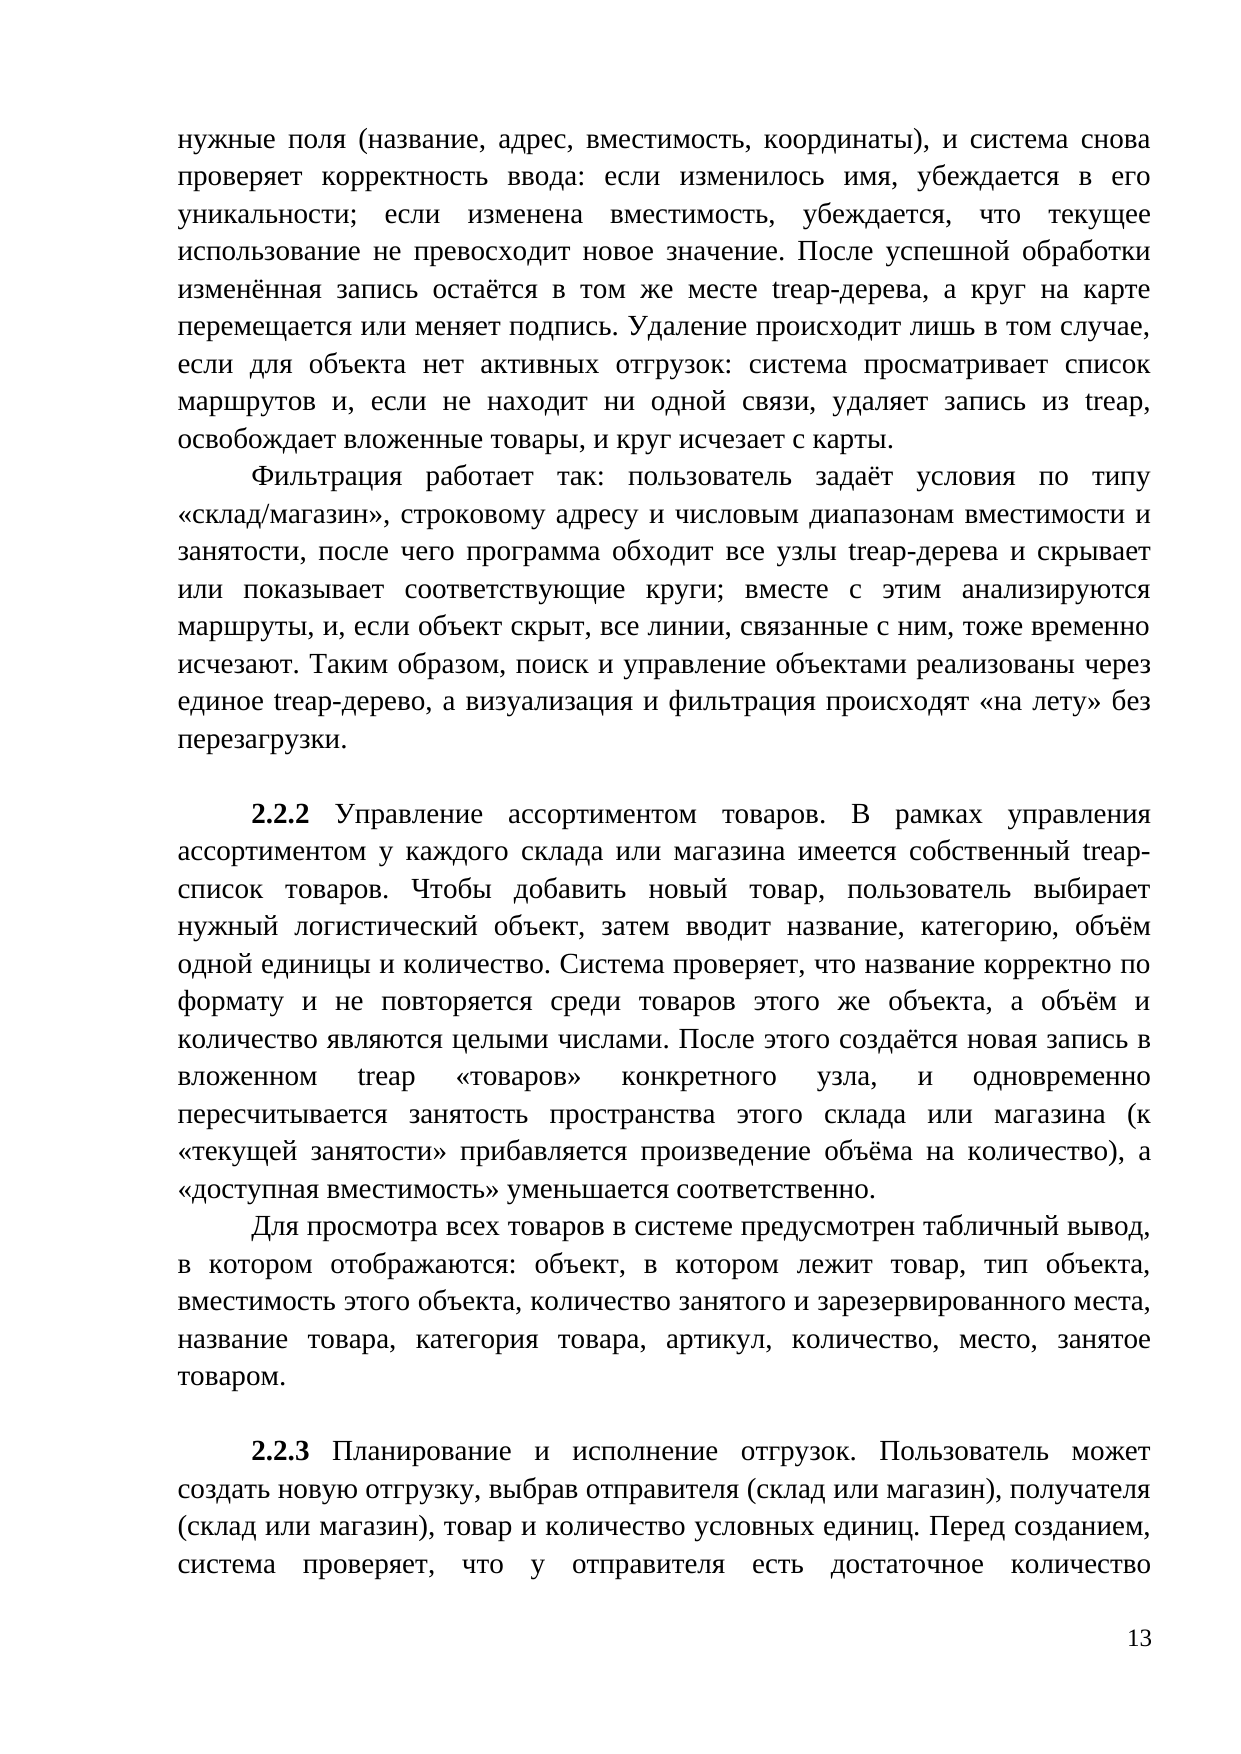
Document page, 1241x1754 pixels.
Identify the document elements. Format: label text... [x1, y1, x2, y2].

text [177, 118, 1152, 456]
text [177, 1431, 1152, 1581]
text Для просмотра всех товаров в системе предусмотрен табличный вывод, в котором отображаются: объект, в котором лежит товар, тип объекта, вместимость этого объекта, количество занятого и зарезервированного места, название товара, категория товара, артикул, количество, место, занятое товаром. [177, 1206, 1152, 1393]
text Фильтрация работает так: пользователь задаёт условия по типу «склад/магазин», строковому адресу и числовым диапазонам вместимости и занятости, после чего программа обходит все узлы treap-дерева и скрывает или показывает соответствующие круги; вместе с этим анализируются маршруты, и, если объект скрыт, все линии, связанные с ним, тоже временно исчезают. Таким образом, поиск и управление объектами реализованы через единое treap-дерево, а визуализация и фильтрация происходят «на лету» без перезагрузки. [177, 456, 1152, 756]
text 2.2.2 Управление ассортиментом товаров. В рамках управления ассортиментом у каждого склада или магазина имеется собственный treap-список товаров. Чтобы добавить новый товар, пользователь выбирает нужный логистический объект, затем вводит название, категорию, объём одной единицы и количество. Система проверяет, что название корректно по формату и не повторяется среди товаров этого же объекта, а объём и количество являются целыми числами. После этого создаётся новая запись в вложенном treap «товаров» конкретного узла, и одновременно пересчитывается занятость пространства этого склада или магазина (к «текущей занятости» прибавляется произведение объёма на количество), а «доступная вместимость» уменьшается соответственно. [177, 793, 1152, 1206]
